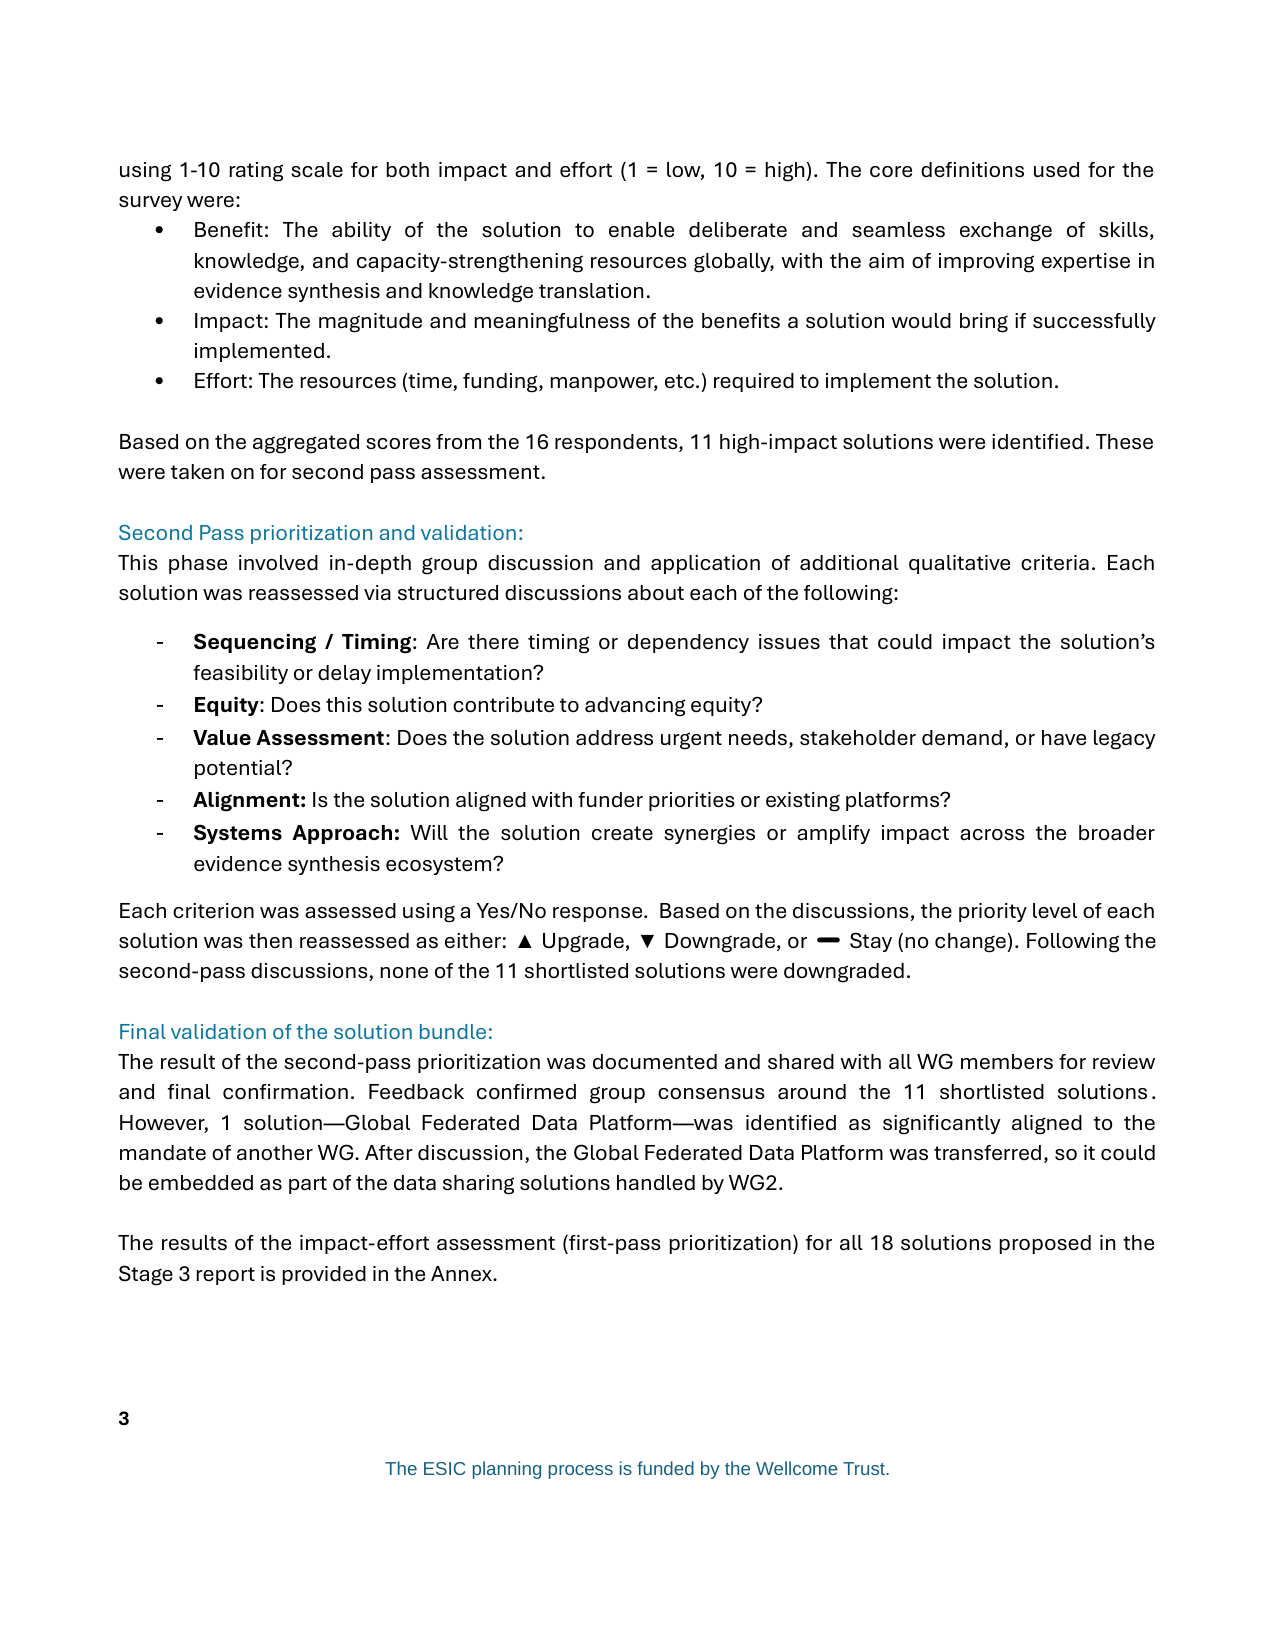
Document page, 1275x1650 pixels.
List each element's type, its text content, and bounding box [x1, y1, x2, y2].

text The result of the second-pass prioritization was documented and shared with all WG members for review and final confirmation. Feedback confirmed group consensus around the 11 shortlisted solutions. However, 1 solution—Global Federated Data Platform—was identified as significantly aligned to the mandate of another WG. After discussion, the Global Federated Data Platform was transferred, so it could be embedded as part of the data sharing solutions handled by WG2. [118, 1048, 1157, 1197]
text Final validation of the solution bundle: [118, 1018, 1157, 1046]
list Alignment: Is the solution aligned with funder priorities or existing platforms? [156, 784, 1157, 815]
text The results of the impact-effort assessment (first-pass prioritization) for all 18 solutions proposed in the Stage 3 report is provided in the Annex. [118, 1229, 1157, 1287]
list Sequencing / Timing: Are there timing or dependency issues that could impact the solution’s feasibility or delay implementation? [156, 626, 1157, 686]
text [118, 156, 1157, 214]
list Value Assessment: Does the solution address urgent needs, stakeholder demand, or have legacy potential? [156, 721, 1157, 782]
list Impact: The magnitude and meaningfulness of the benefits a solution would bring if successfully implemented. [156, 307, 1157, 365]
text Each criterion was assessed using a Yes/No response. Based on the discussions, the priority level of each solution was then reassessed as either: ▲ Upgrade, ▼ Downgrade, or ➖ Stay (no change). Following the second-pass discussions, none of the 11 shortlisted solutions were downgraded. [118, 897, 1157, 985]
list Systems Approach: Will the solution create synergies or amplify impact across the broader evidence synthesis ecosystem? [156, 817, 1157, 878]
list Effort: The resources (time, funding, manpower, etc.) required to implement the solution. [156, 367, 1157, 395]
list Benefit: The ability of the solution to enable deliberate and seamless exchange of skills, knowledge, and capacity-strengthening resources globally, with the aim of improving expertise in evidence synthesis and knowledge translation. [156, 216, 1157, 305]
text Second Pass prioritization and validation: [118, 518, 1157, 546]
list Equity: Does this solution contribute to advancing equity? [156, 688, 1157, 719]
text Based on the aggregated scores from the 16 respondents, 11 high-impact solutions were identified. These were taken on for second pass assessment. [118, 428, 1157, 486]
text This phase involved in-depth group discussion and application of additional qualitative criteria. Each solution was reassessed via structured discussions about each of the following: [118, 548, 1157, 607]
